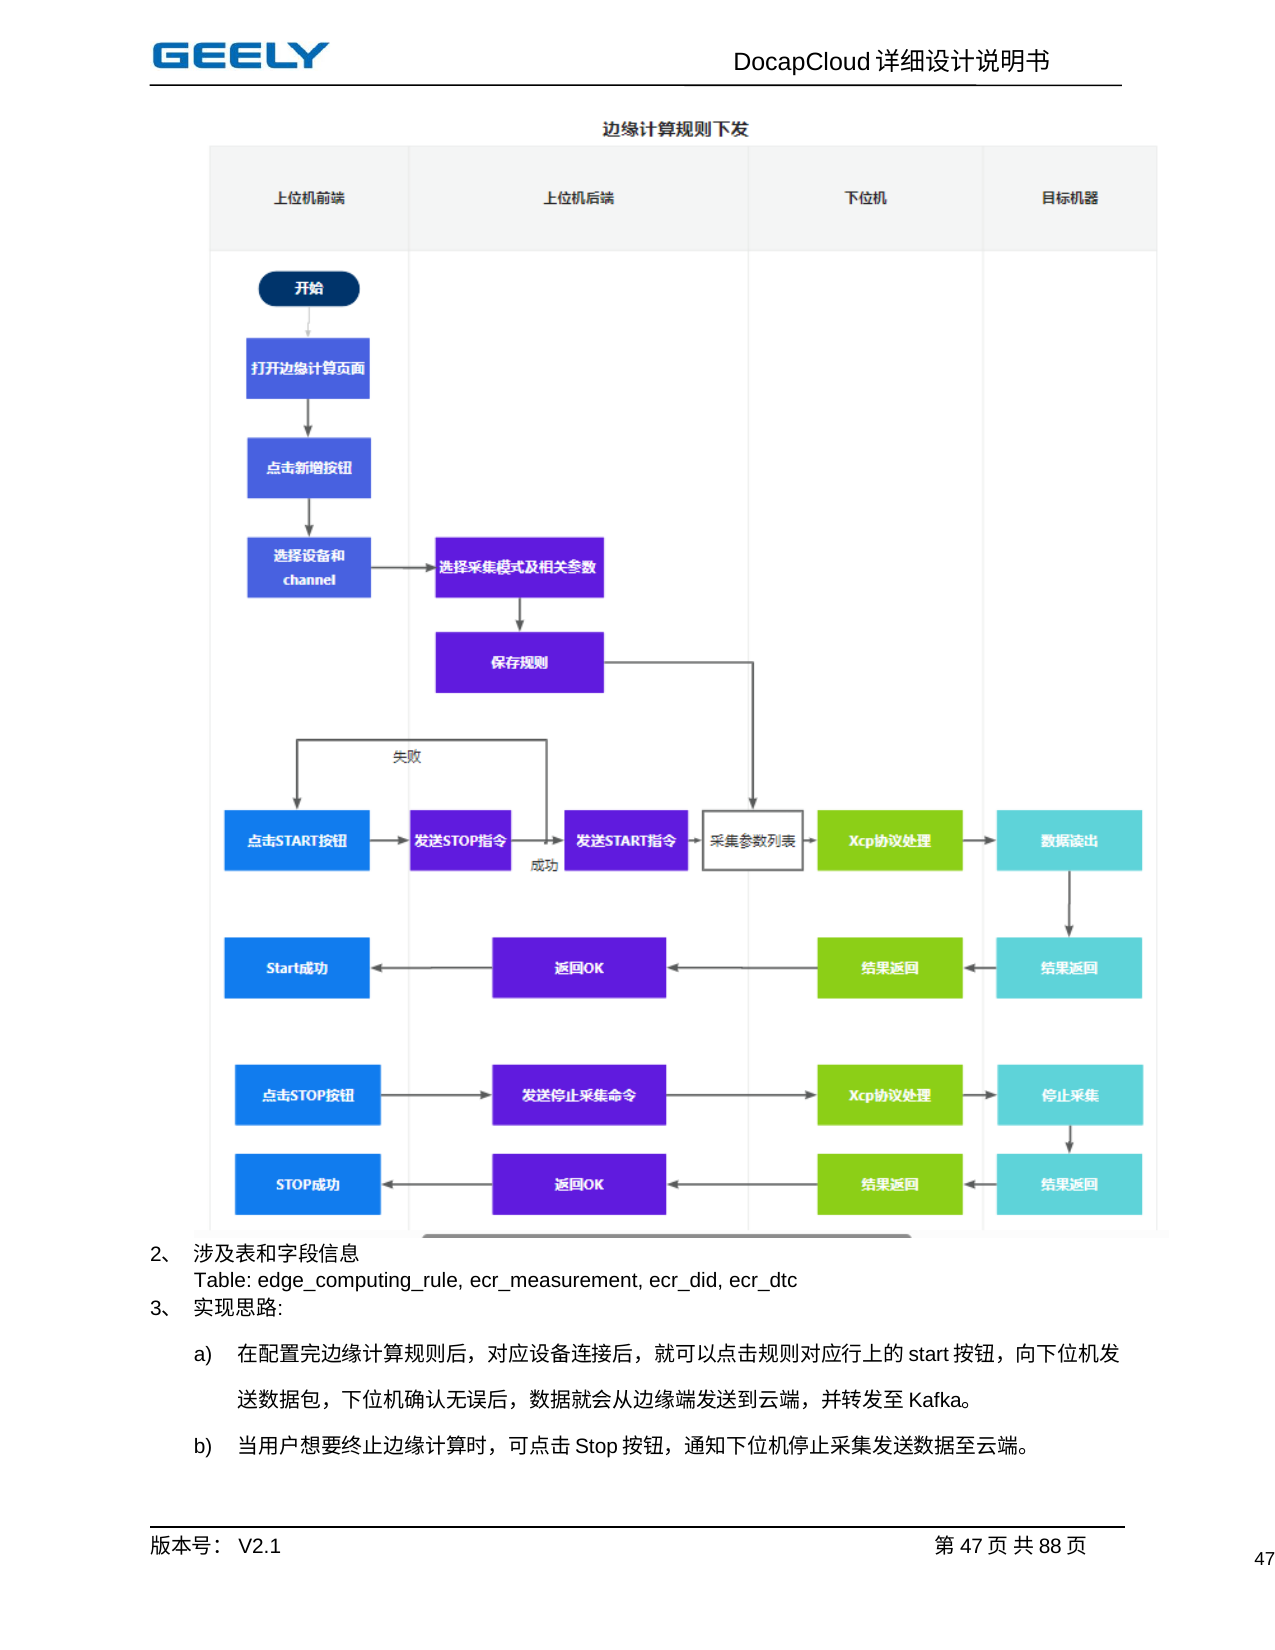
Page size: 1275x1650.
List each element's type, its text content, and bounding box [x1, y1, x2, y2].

list 实现思路: [150, 1291, 1125, 1322]
list 在配置完边缘计算规则后，对应设备连接后，就可以点击规则对应行上的start按钮，向下位机发送数据包，下位机确认无误后，数据就会从边缘端发送到云端，并转发至Kafka。 [194, 1322, 1125, 1413]
list Table: edge_computing_rule, ecr_measurement, ecr_did, ecr_dtc [194, 1267, 1125, 1291]
list 当用户想要终止边缘计算时，可点击Stop按钮，通知下位机停止采集发送数据至云端。 [194, 1413, 1125, 1459]
picture [150, 40, 331, 71]
picture [193, 120, 1169, 1238]
list 涉及表和字段信息 [150, 1237, 1125, 1267]
